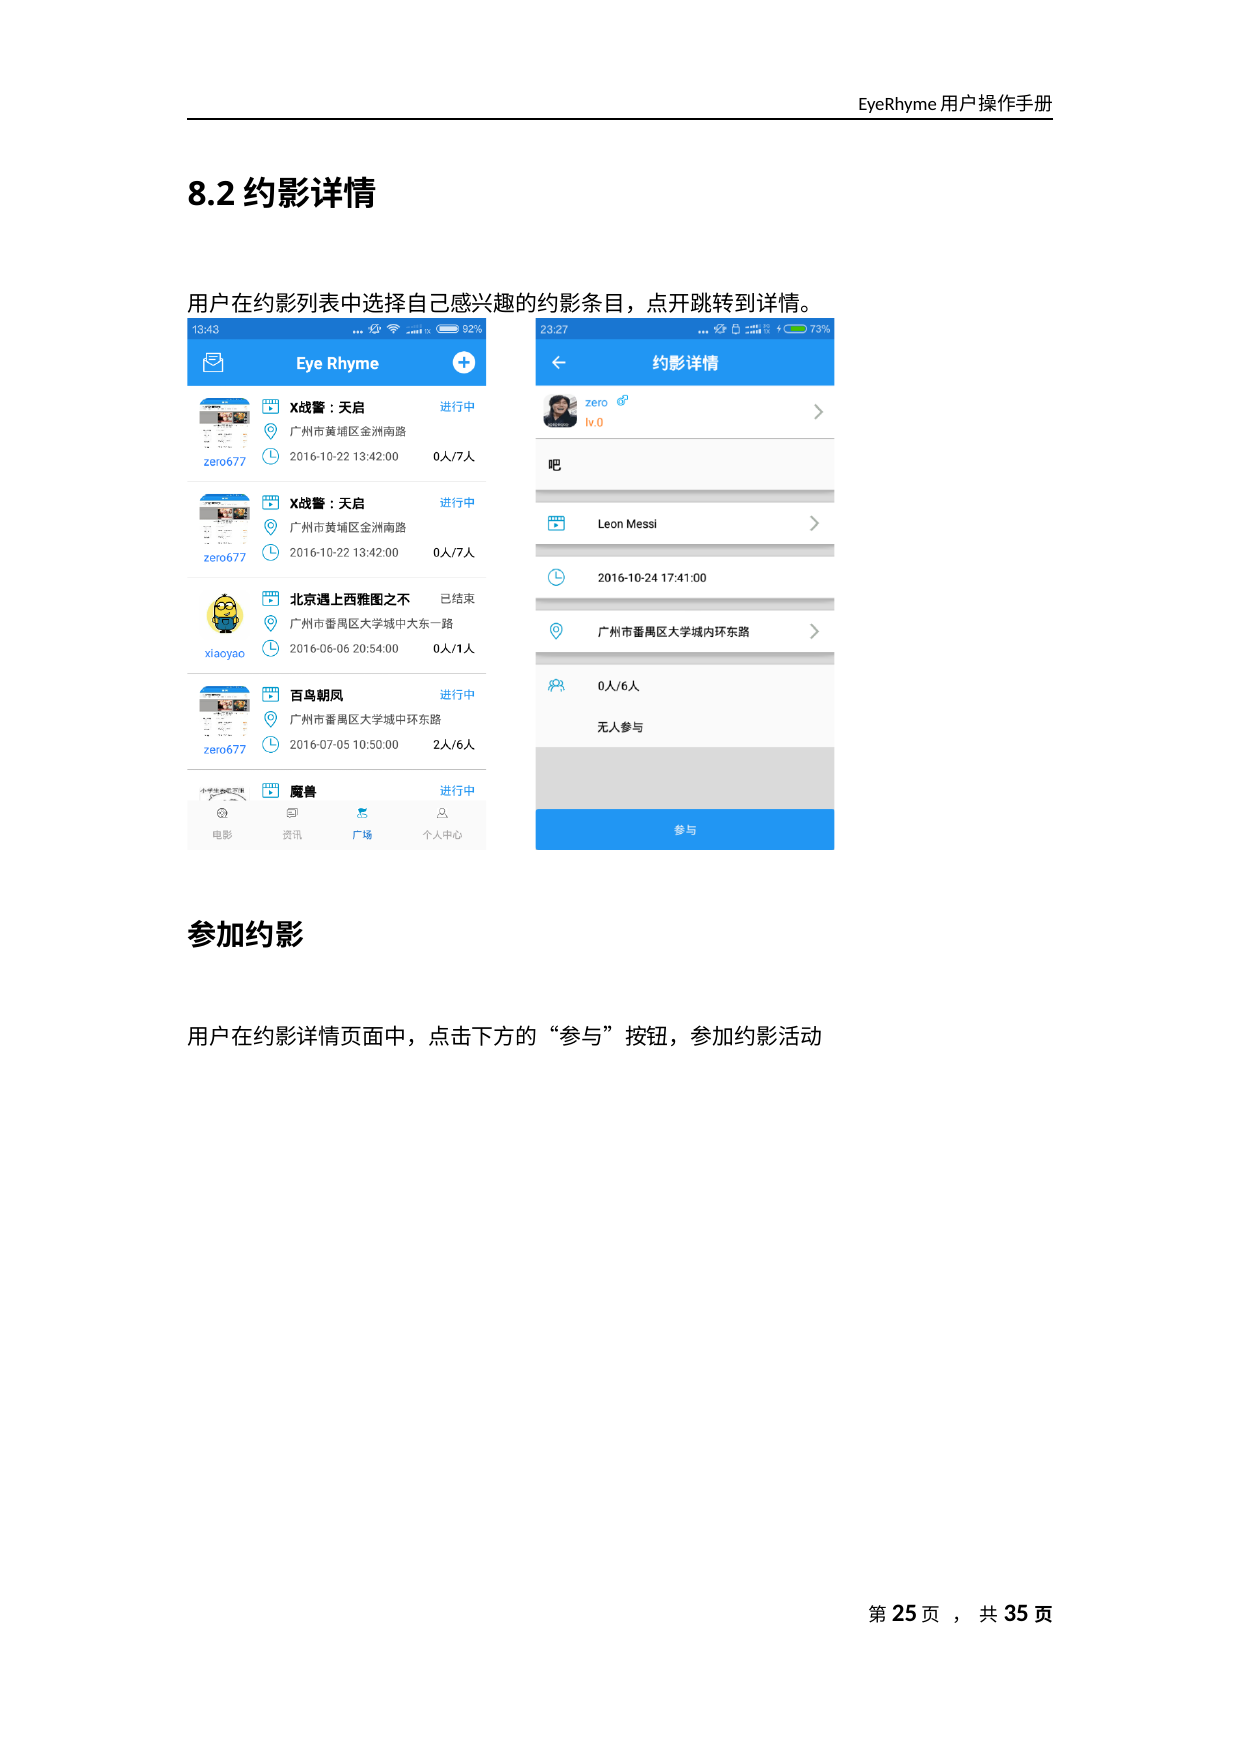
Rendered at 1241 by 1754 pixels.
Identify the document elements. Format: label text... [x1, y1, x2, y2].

picture [535, 318, 835, 850]
text 用户在约影详情页面中，点击下方的“参与”按钮，参加约影活动 [187, 1019, 1053, 1051]
subtitle 参加约影 [187, 900, 1053, 965]
subtitle 8.2 约影详情 [187, 158, 1053, 223]
picture [187, 318, 487, 850]
text 用户在约影列表中选择自己感兴趣的约影条目，点开跳转到详情。 [187, 286, 1053, 318]
